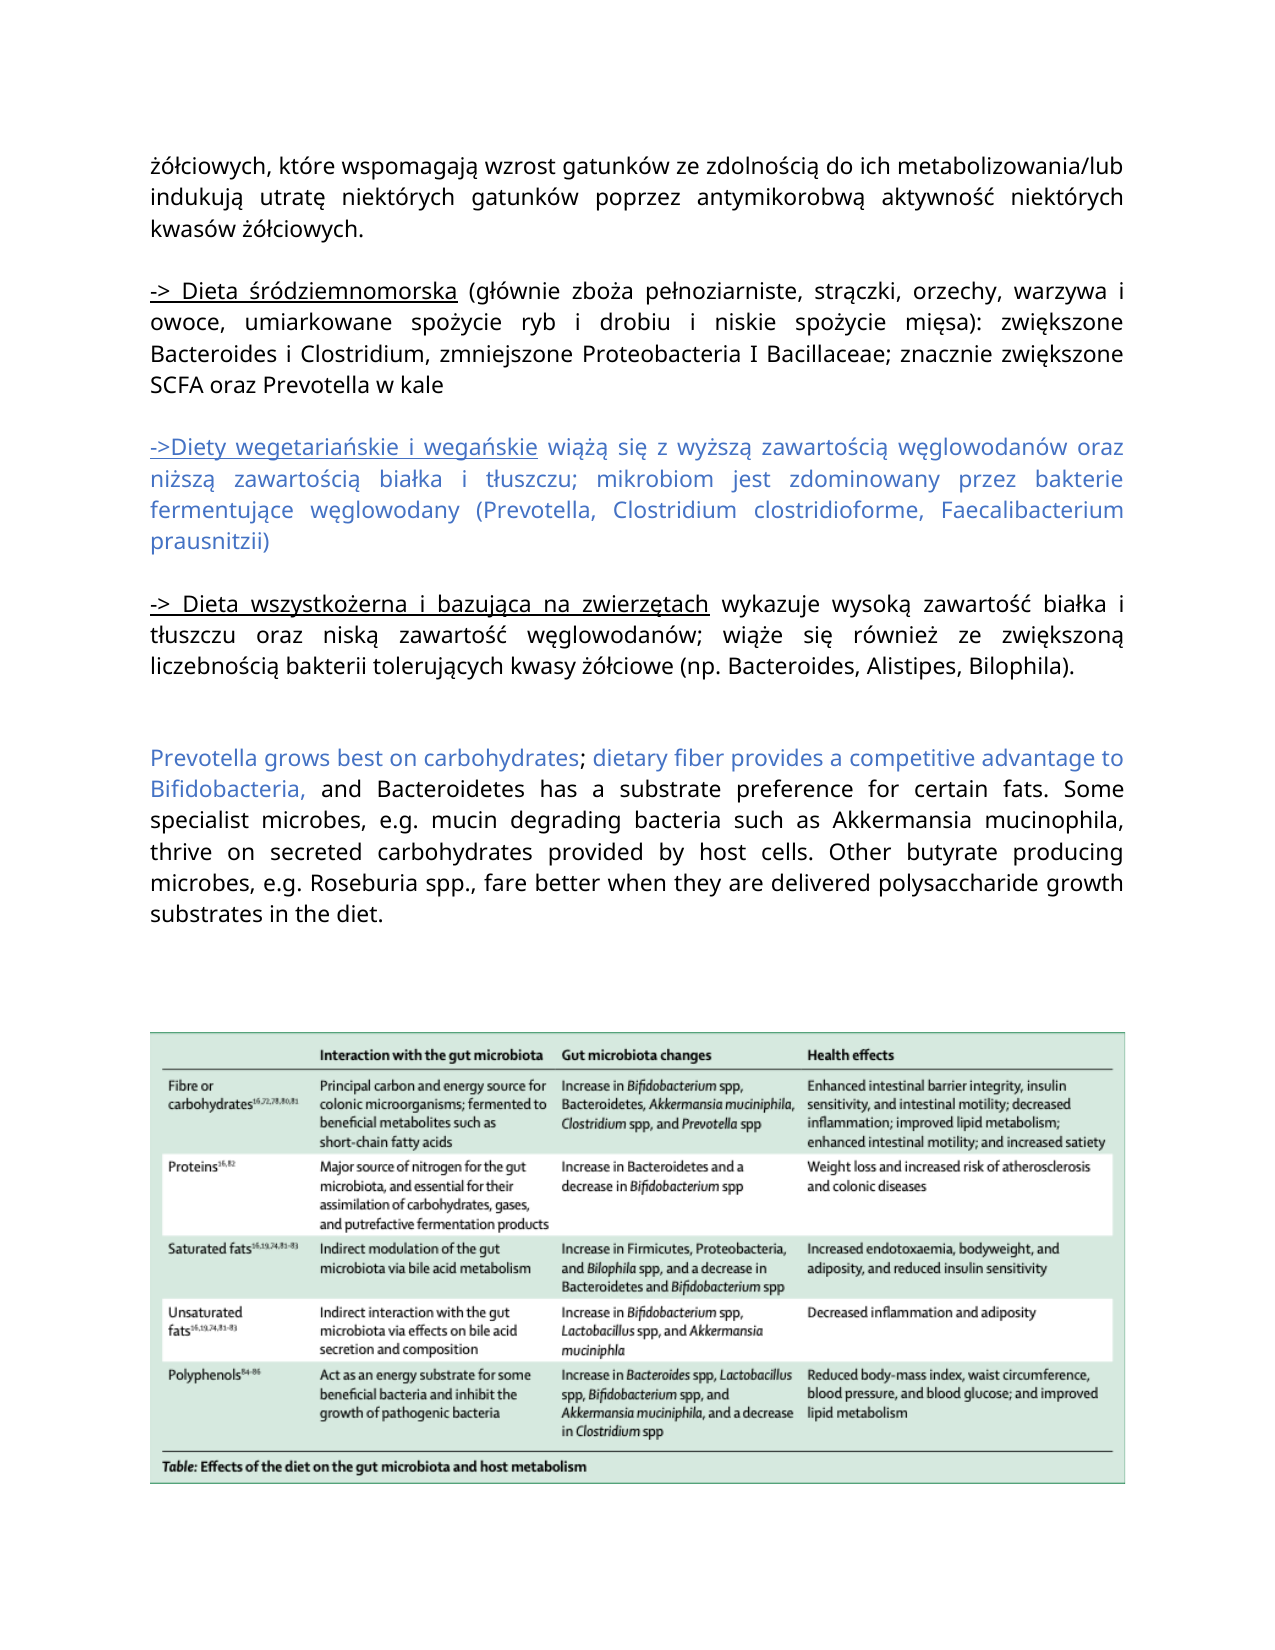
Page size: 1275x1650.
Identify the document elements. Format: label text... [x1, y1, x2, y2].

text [150, 150, 1125, 244]
text -> Dieta wszystkożerna i bazująca na zwierzętach wykazuje wysoką zawartość białka i tłuszczu oraz niską zawartość węglowodanów; wiąże się również ze zwiększoną liczebnością bakterii tolerujących kwasy żółciowe (np. Bacteroides, Alistipes, Bilophila). [150, 556, 1125, 681]
text -> Dieta śródziemnomorska (głównie zboża pełnoziarniste, strączki, orzechy, warzywa i owoce, umiarkowane spożycie ryb i drobiu i niskie spożycie mięsa): zwiększone Bacteroides i Clostridium, zmniejszone Proteobacteria I Bacillaceae; znacznie zwiększone SCFA oraz Prevotella w kale [150, 275, 1125, 400]
text Prevotella grows best on carbohydrates; dietary fiber provides a competitive advantage to Bifidobacteria, and Bacteroidetes has a substrate preference for certain fats. Some specialist microbes, e.g. mucin degrading bacteria such as Akkermansia mucinophila, thrive on secreted carbohydrates provided by host cells. Other butyrate producing microbes, e.g. Roseburia spp., fare better when they are delivered polysaccharide growth substrates in the diet. [150, 742, 1125, 929]
text ->Diety wegetariańskie i wegańskie wiążą się z wyższą zawartością węglowodanów oraz niższą zawartością białka i tłuszczu; mikrobiom jest zdominowany przez bakterie fermentujące węglowodany (Prevotella, Clostridium clostridioforme, Faecalibacterium prausnitzii) [150, 431, 1125, 556]
picture [150, 1032, 1125, 1484]
